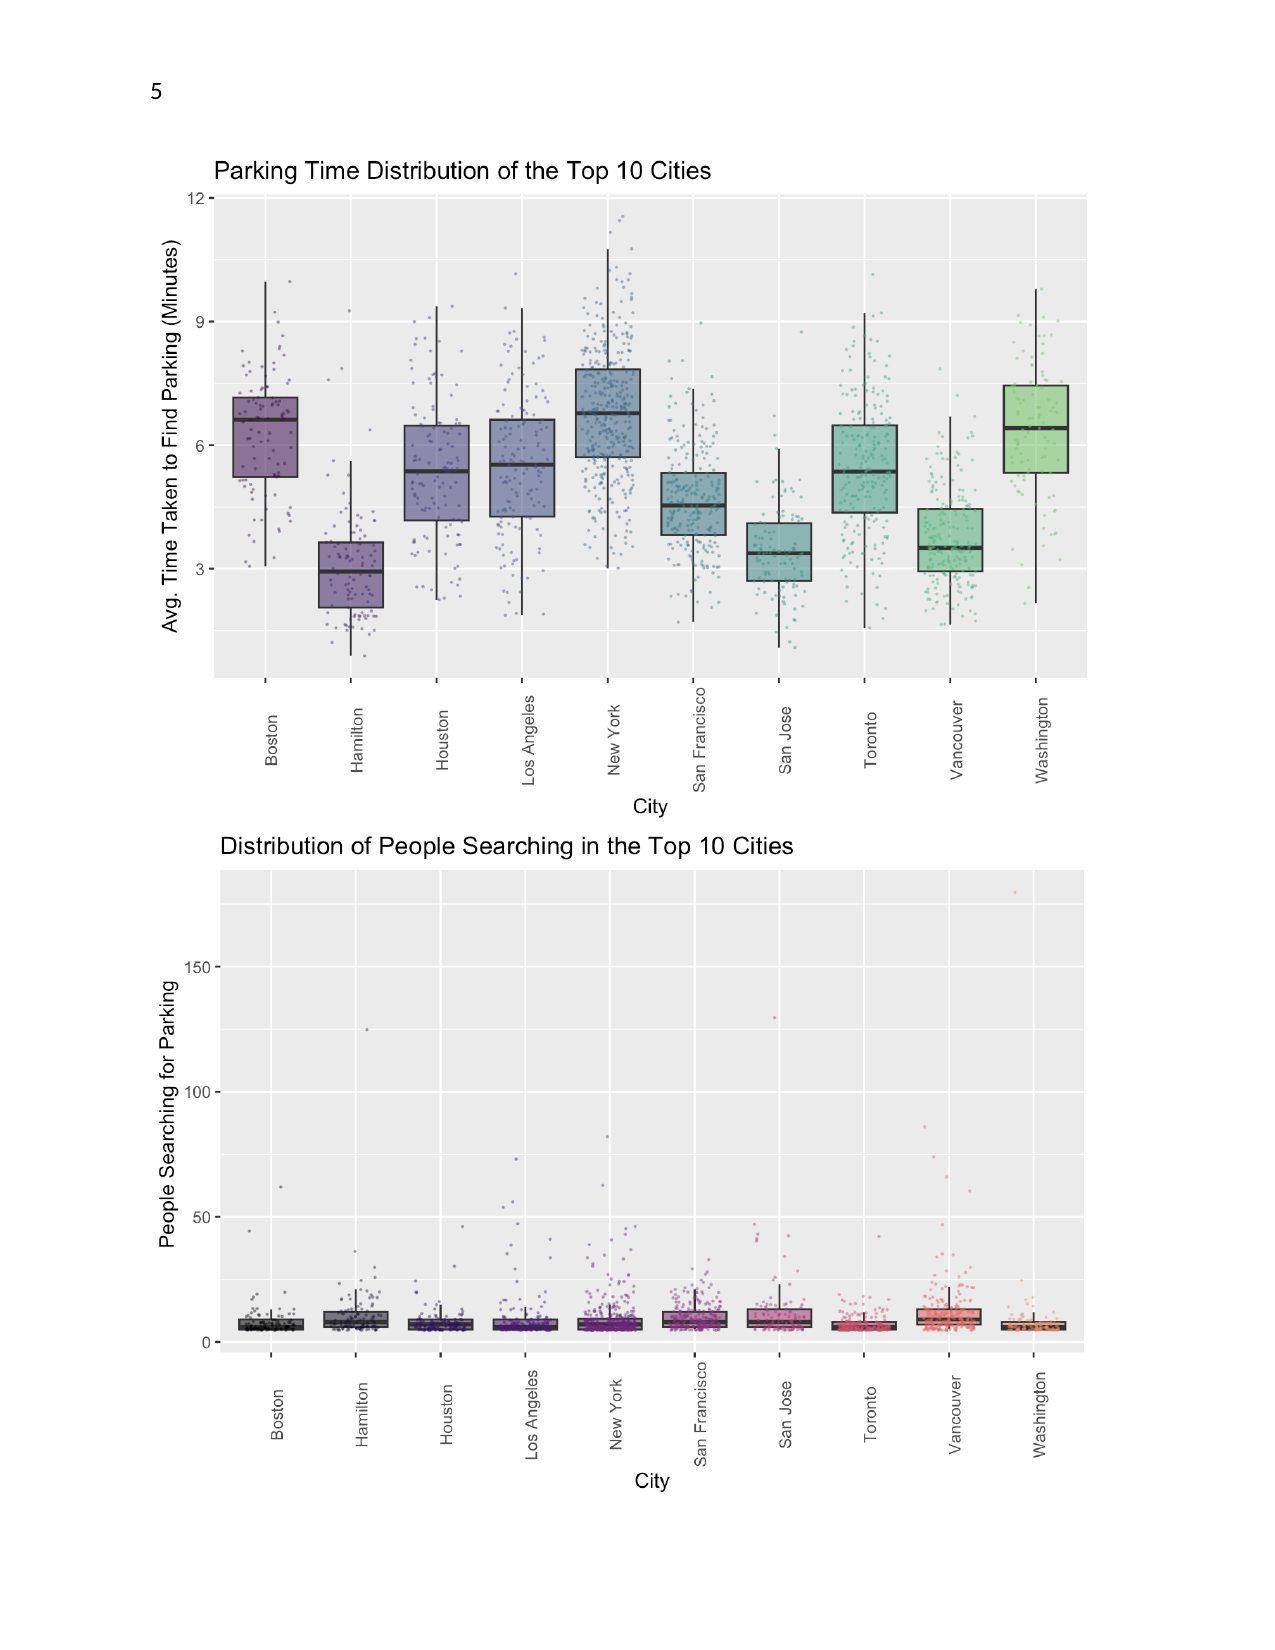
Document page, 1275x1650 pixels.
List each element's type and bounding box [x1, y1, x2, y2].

picture [150, 830, 1093, 1500]
picture [150, 150, 1093, 820]
